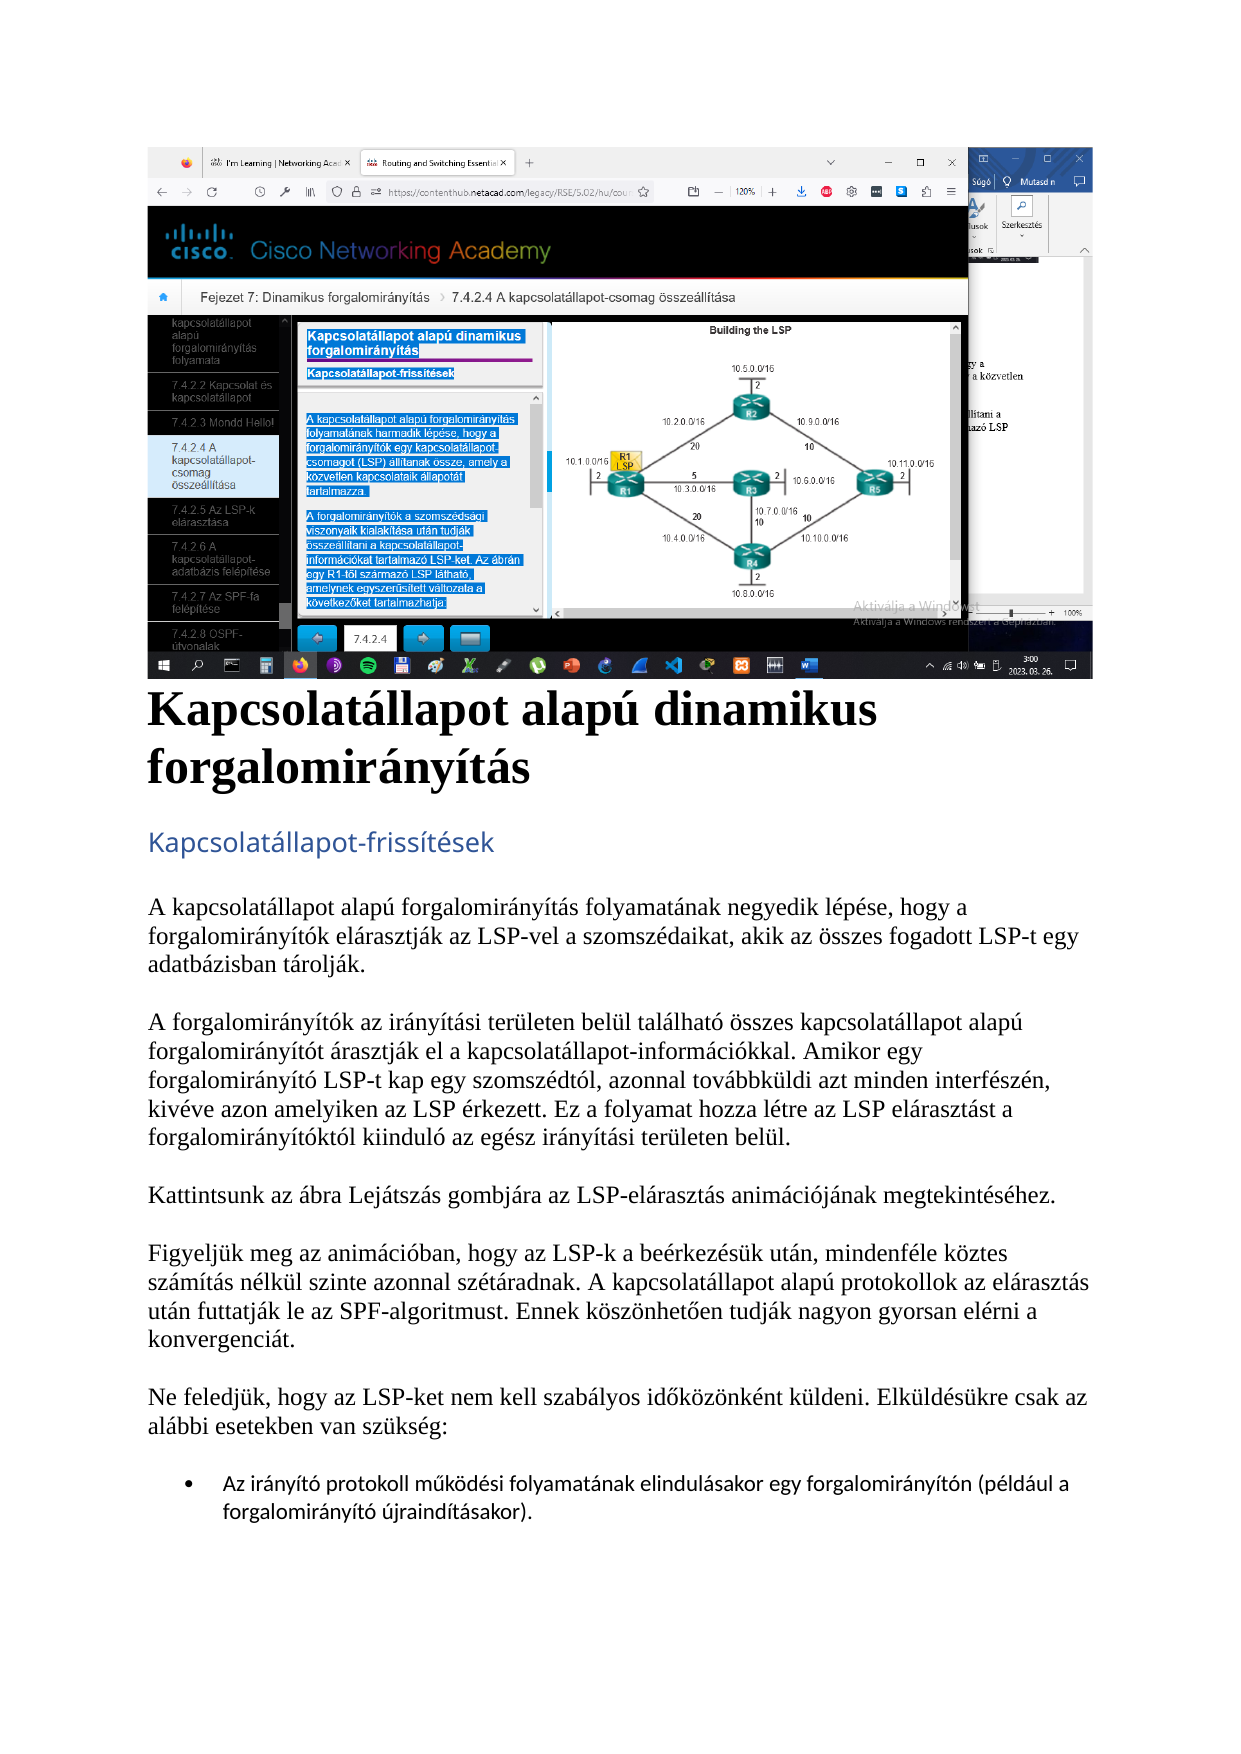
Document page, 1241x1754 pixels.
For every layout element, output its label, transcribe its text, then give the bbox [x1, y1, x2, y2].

subtitle Kapcsolatállapot alapú dinamikus forgalomirányítás [148, 679, 1093, 794]
text Figyeljük meg az animációban, hogy az LSP-k a beérkezésük után, mindenféle köztes számítás nélkül szinte azonnal szétáradnak. A kapcsolatállapot alapú protokollok az elárasztás után futtatják le az SPF-algoritmust. Ennek köszönhetően tudják nagyon gyorsan elérni a konvergenciát. [148, 1238, 1093, 1353]
text A forgalomirányítók az irányítási területen belül található összes kapcsolatállapot alapú forgalomirányítót árasztják el a kapcsolatállapot-információkkal. Amikor egy forgalomirányító LSP-t kap egy szomszédtól, azonnal továbbküldi azt minden interfészén, kivéve azon amelyiken az LSP érkezett. Ez a folyamat hozza létre az LSP elárasztást a forgalomirányítóktól kiinduló az egész irányítási területen belül. [148, 1007, 1093, 1151]
text A kapcsolatállapot alapú forgalomirányítás folyamatának negyedik lépése, hogy a forgalomirányítók elárasztják az LSP-vel a szomszédaikat, akik az összes fogadott LSP-t egy adatbázisban tárolják. [148, 892, 1093, 978]
subtitle Kapcsolatállapot-frissítések [148, 823, 1093, 860]
text Ne feledjük, hogy az LSP-ket nem kell szabályos időközönként küldeni. Elküldésükre csak az alábbi esetekben van szükség: [148, 1382, 1093, 1440]
text Kattintsunk az ábra Lejátszás gombjára az LSP-elárasztás animációjának megtekintéséhez. [148, 1180, 1093, 1209]
list Az irányító protokoll működési folyamatának elindulásakor egy forgalomirányítón (például a forgalomirányító újraindításakor). [185, 1469, 1093, 1525]
picture [147, 147, 1093, 679]
